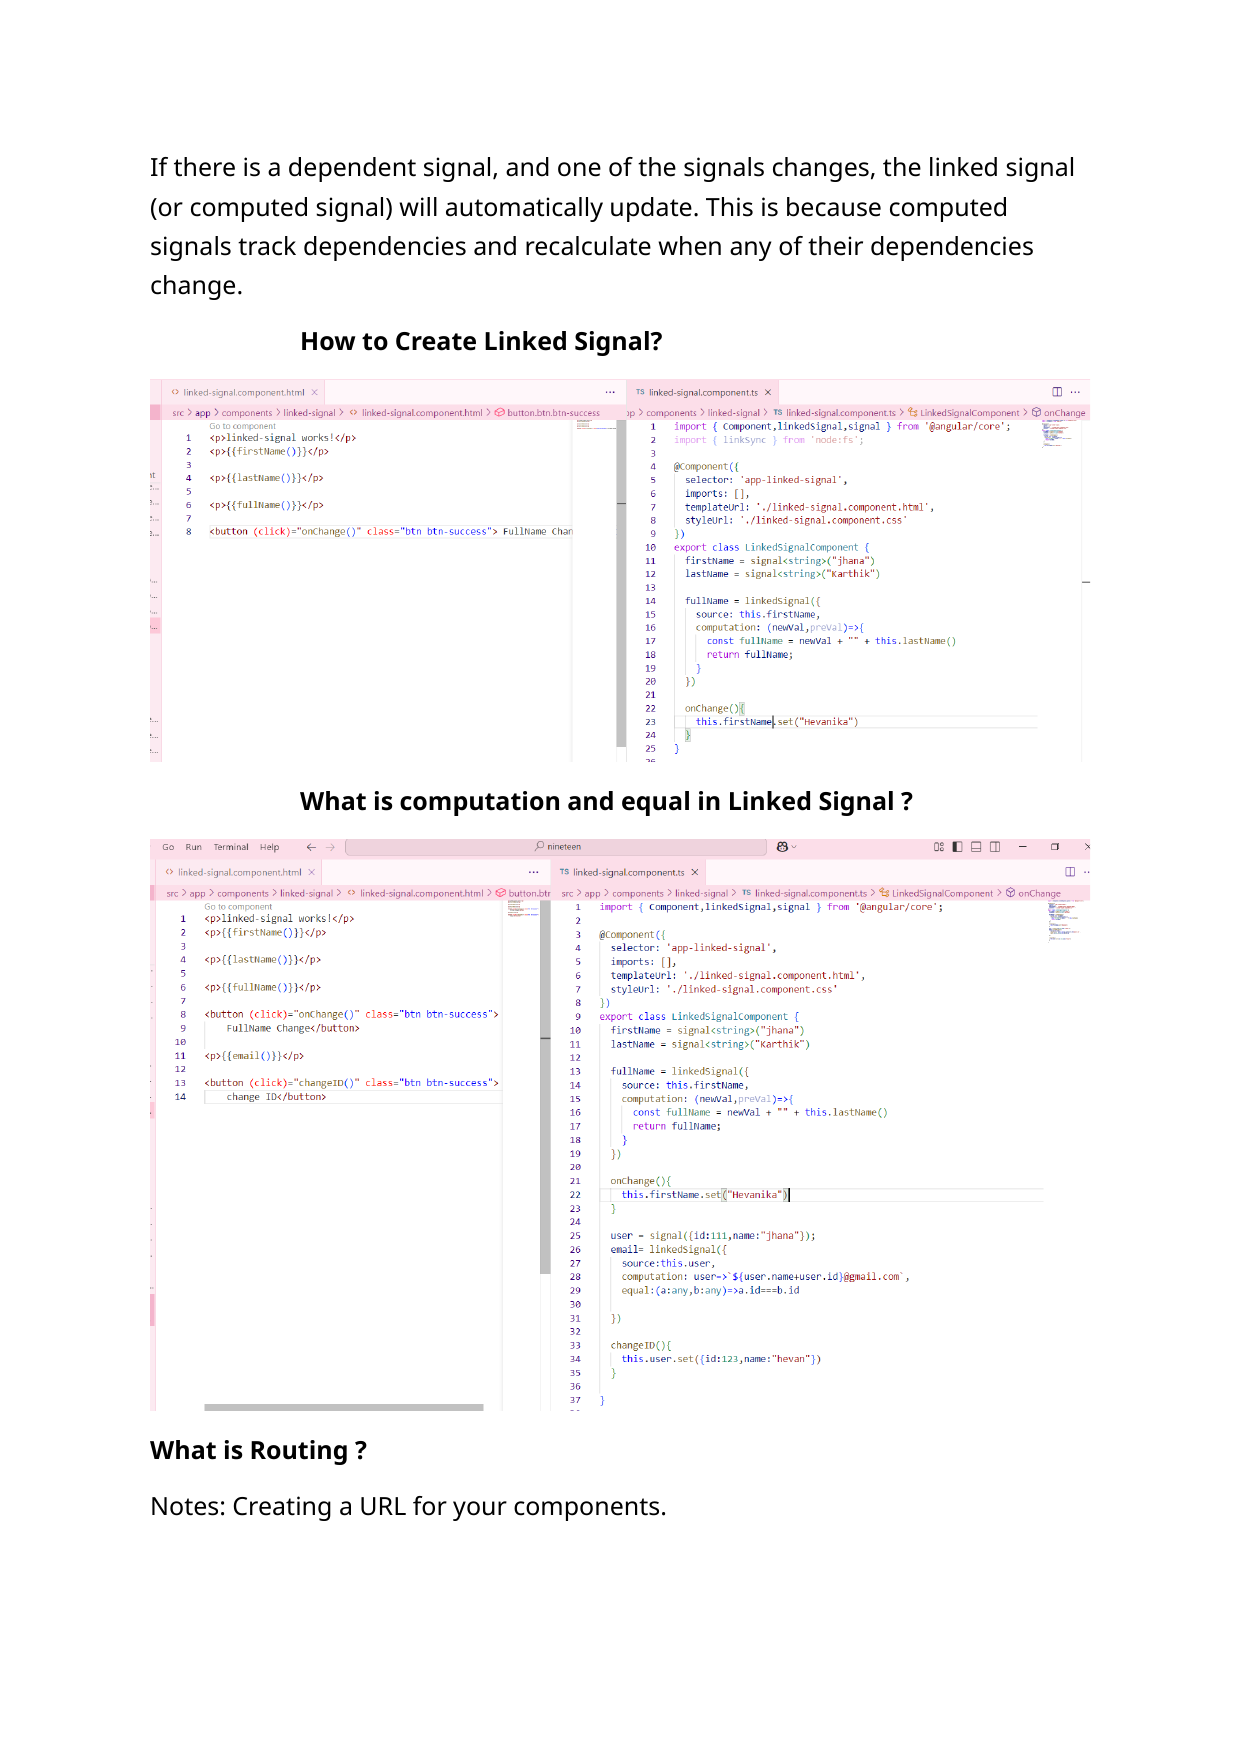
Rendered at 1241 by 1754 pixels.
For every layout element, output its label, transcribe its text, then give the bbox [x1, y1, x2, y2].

text Notes: Creating a URL for your components. [150, 1488, 1090, 1522]
picture [150, 379, 1091, 762]
text What is Routing ? [150, 1432, 1090, 1466]
text How to Create Linked Signal? [150, 323, 1090, 357]
text What is computation and equal in Linked Signal ? [150, 783, 1090, 817]
picture [150, 839, 1091, 1411]
text If there is a dependent signal, and one of the signals changes, the linked signal (or computed signal) will automatically update. This is because computed signals track dependencies and recalculate when any of their dependencies change. [150, 150, 1090, 302]
